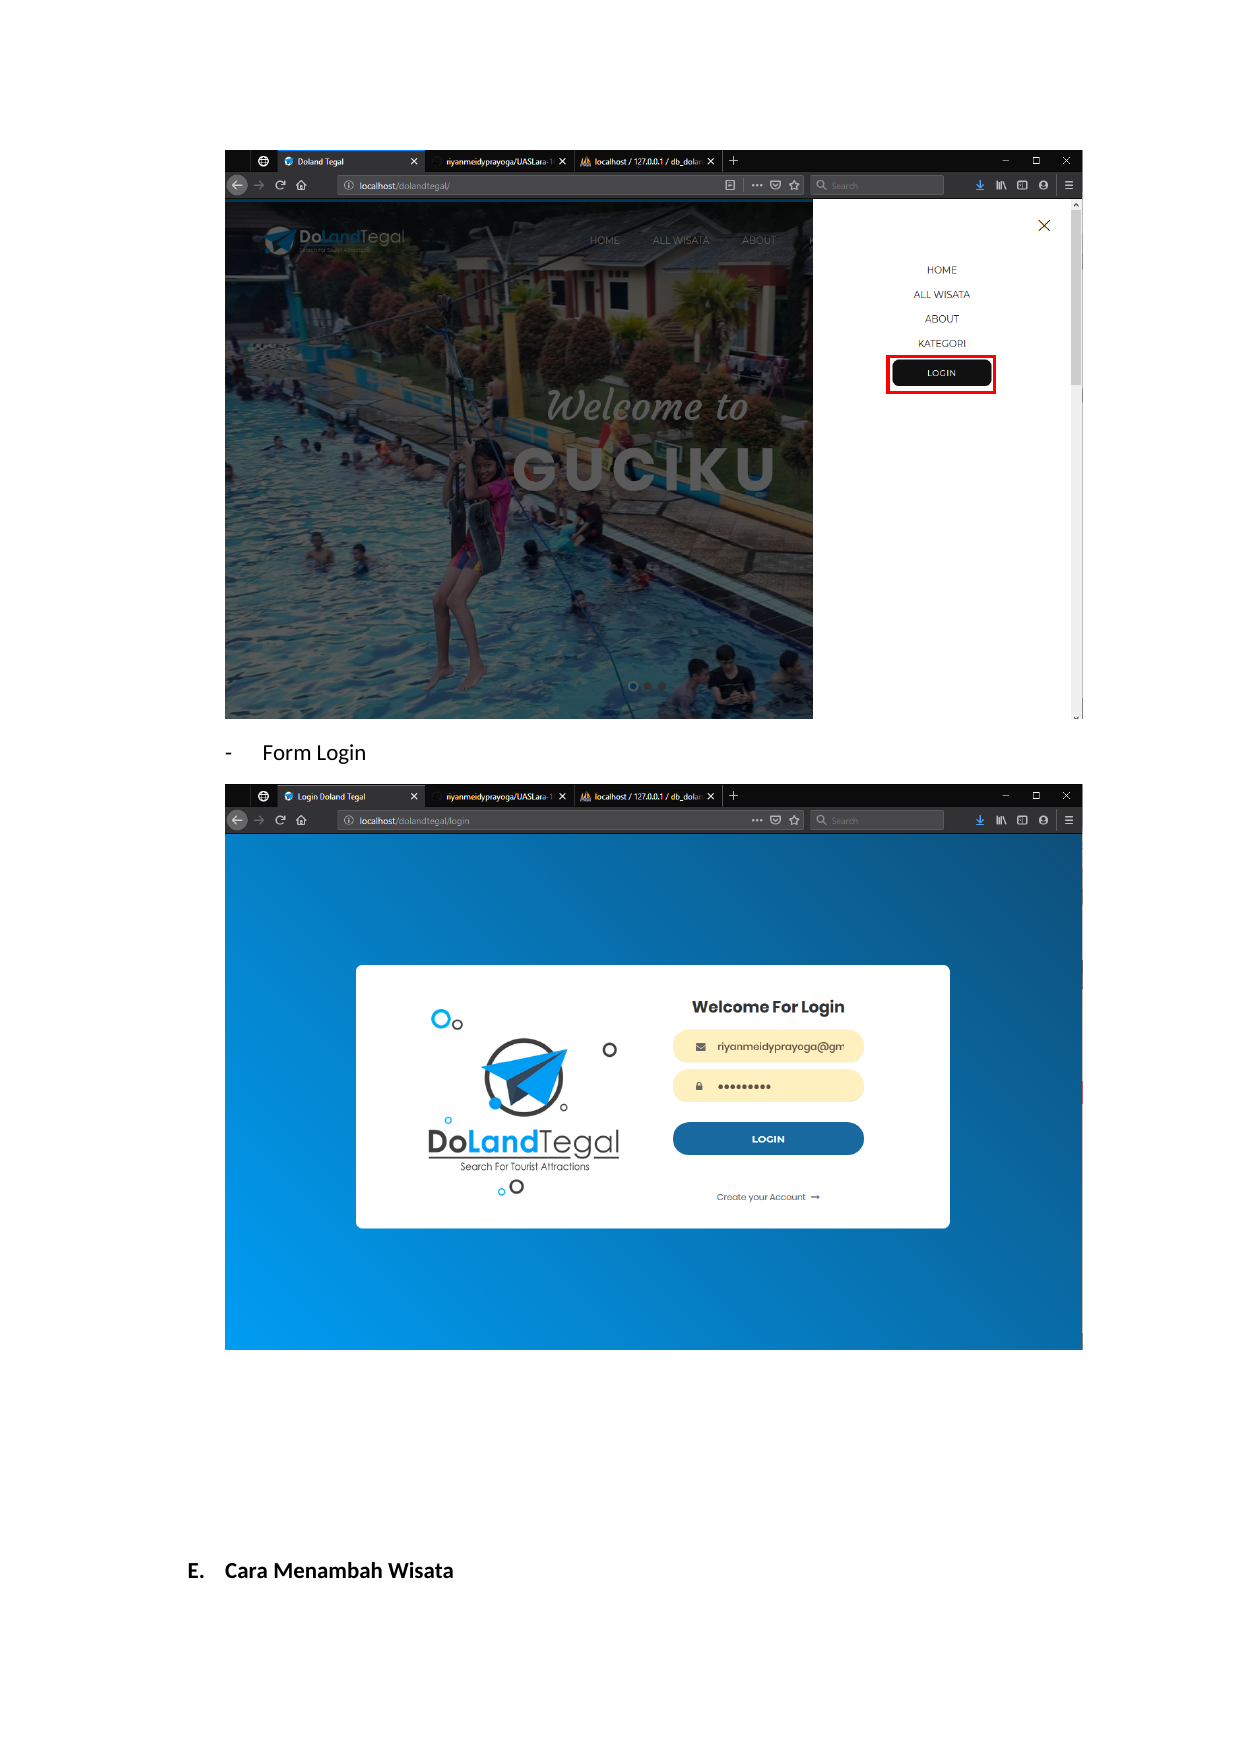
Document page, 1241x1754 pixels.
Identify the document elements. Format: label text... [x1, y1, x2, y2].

list Cara Menambah Wisata [187, 1556, 1090, 1584]
picture [225, 150, 1083, 719]
picture [225, 784, 1083, 1350]
list Form Login [225, 738, 1090, 766]
